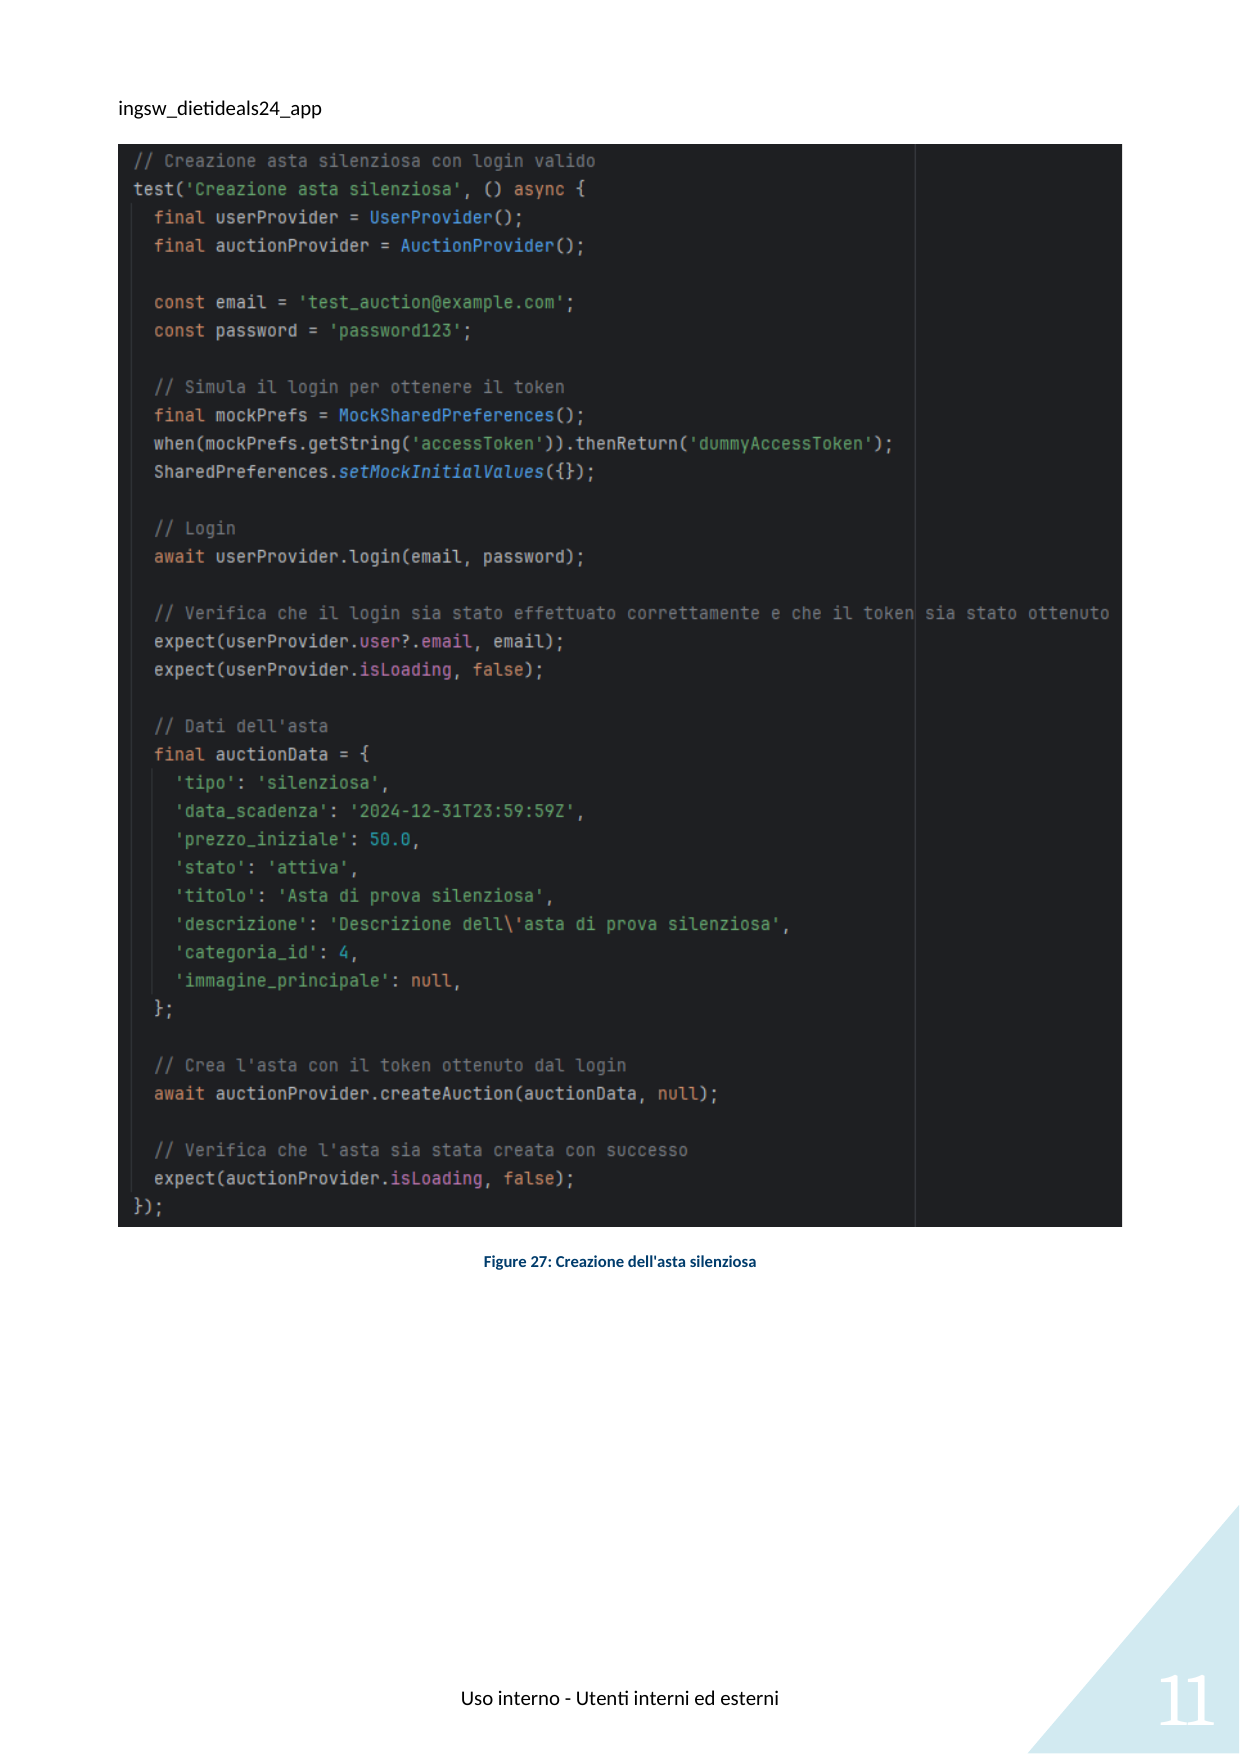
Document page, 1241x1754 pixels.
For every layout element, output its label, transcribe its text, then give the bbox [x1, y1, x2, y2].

text Figure 27: Creazione dell'asta silenziosa [118, 1251, 1122, 1272]
picture [118, 144, 1123, 1227]
